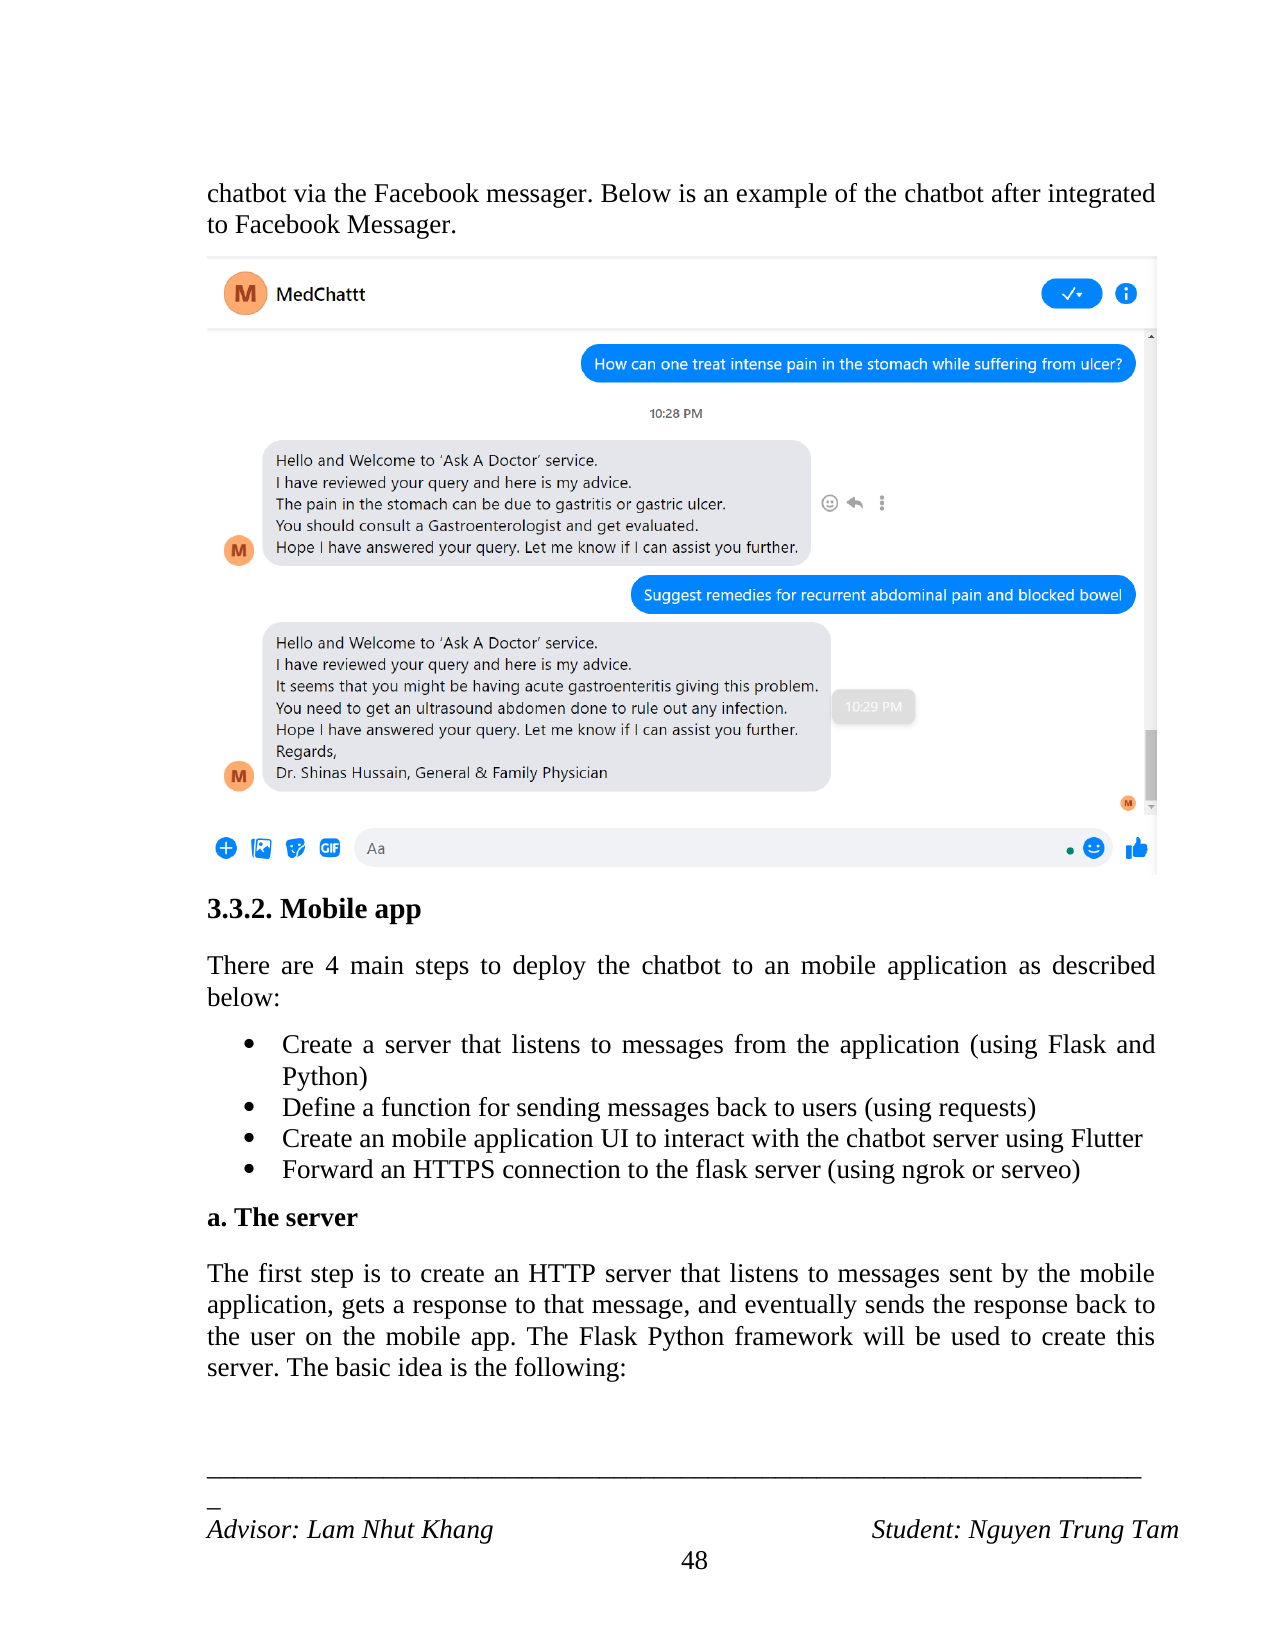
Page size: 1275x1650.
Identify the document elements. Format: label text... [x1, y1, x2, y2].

list Define a function for sending messages back to users (using requests) [244, 1091, 1157, 1122]
list Create a server that listens to messages from the application (using Flask and Python) [244, 1028, 1157, 1091]
picture [206, 256, 1157, 875]
text There are 4 main steps to deploy the chatbot to an mobile application as described below: [207, 949, 1157, 1012]
list Create an mobile application UI to interact with the chatbot server using Flutter [244, 1122, 1157, 1153]
list Forward an HTTPS connection to the flask server (using ngrok or serveo) [244, 1153, 1157, 1184]
subtitle Mobile app [207, 891, 1157, 924]
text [207, 177, 1157, 239]
text The first step is to create an HTTP server that listens to messages sent by the mobile application, gets a response to that message, and eventually sends the response back to the user on the mobile app. The Flask Python framework will be used to create this server. The basic idea is the following: [207, 1257, 1157, 1382]
subtitle The server [207, 1201, 1157, 1232]
